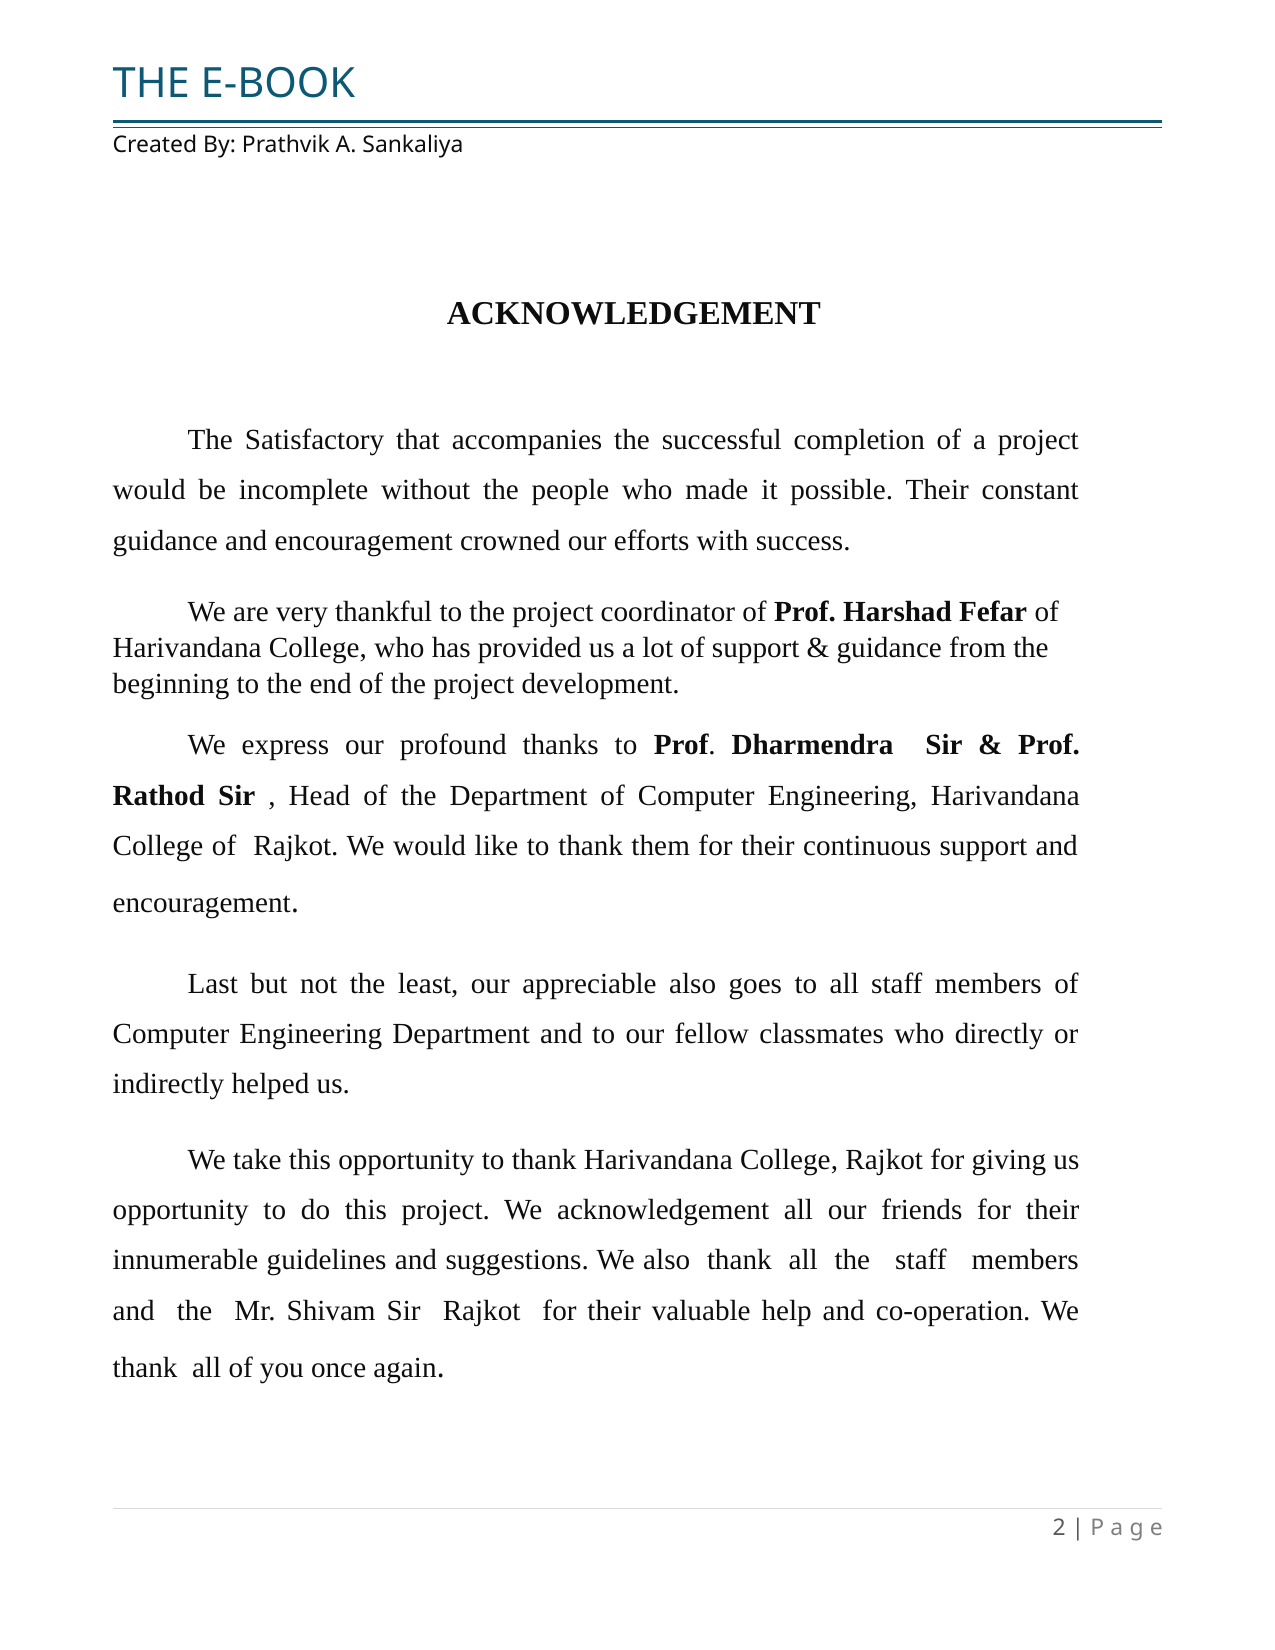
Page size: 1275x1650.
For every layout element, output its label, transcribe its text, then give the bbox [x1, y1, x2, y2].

text The Satisfactory that accompanies the successful completion of a project would be incomplete without the people who made it possible. Their constant guidance and encouragement crowned our efforts with success. [112, 422, 1080, 556]
text We express our profound thanks to Prof. Dharmendra Sir & Prof. Rathod Sir , Head of the Department of Computer Engineering, Harivandana College of Rajkot. We would like to thank them for their continuous support and encouragement. [112, 727, 1080, 921]
text We take this opportunity to thank Harivandana College, Rajkot for giving us opportunity to do this project. We acknowledgement all our friends for their innumerable guidelines and suggestions. We also thank all the staff members and the Mr. Shivam Sir Rajkot for their valuable help and co-operation. We thank all of you once again. [112, 1142, 1080, 1386]
text Last but not the least, our appreciable also goes to all staff members of Computer Engineering Department and to our fellow classmates who directly or indirectly helped us. [112, 966, 1080, 1100]
text ACKNOWLEDGEMENT [112, 293, 1080, 331]
text We are very thankful to the project coordinator of Prof. Harshad Fefar of Harivandana College, who has provided us a lot of support & guidance from the beginning to the end of the project development. [112, 594, 1162, 700]
